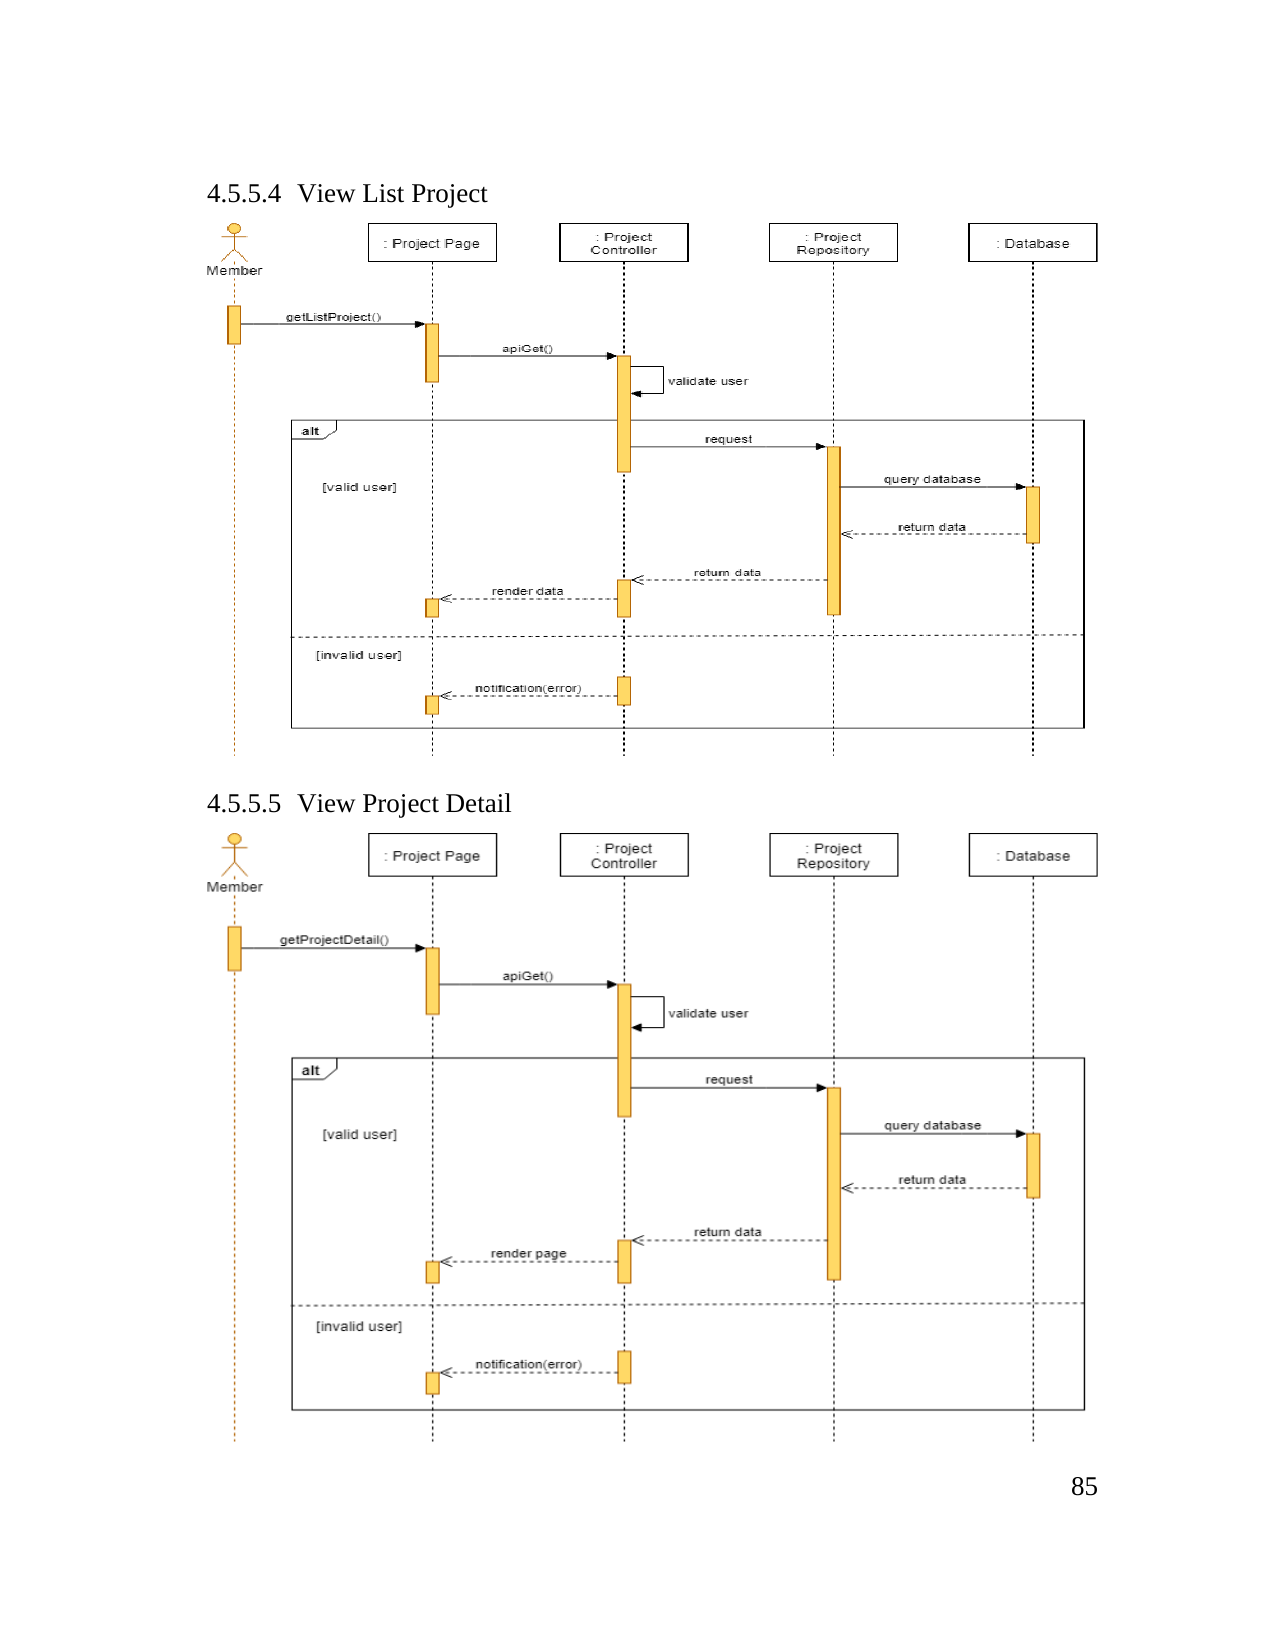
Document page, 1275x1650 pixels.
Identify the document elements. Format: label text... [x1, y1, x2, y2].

subtitle View List Project [207, 177, 1098, 208]
picture [206, 223, 1098, 756]
picture [206, 833, 1098, 1442]
subtitle View Project Detail [207, 787, 1098, 818]
